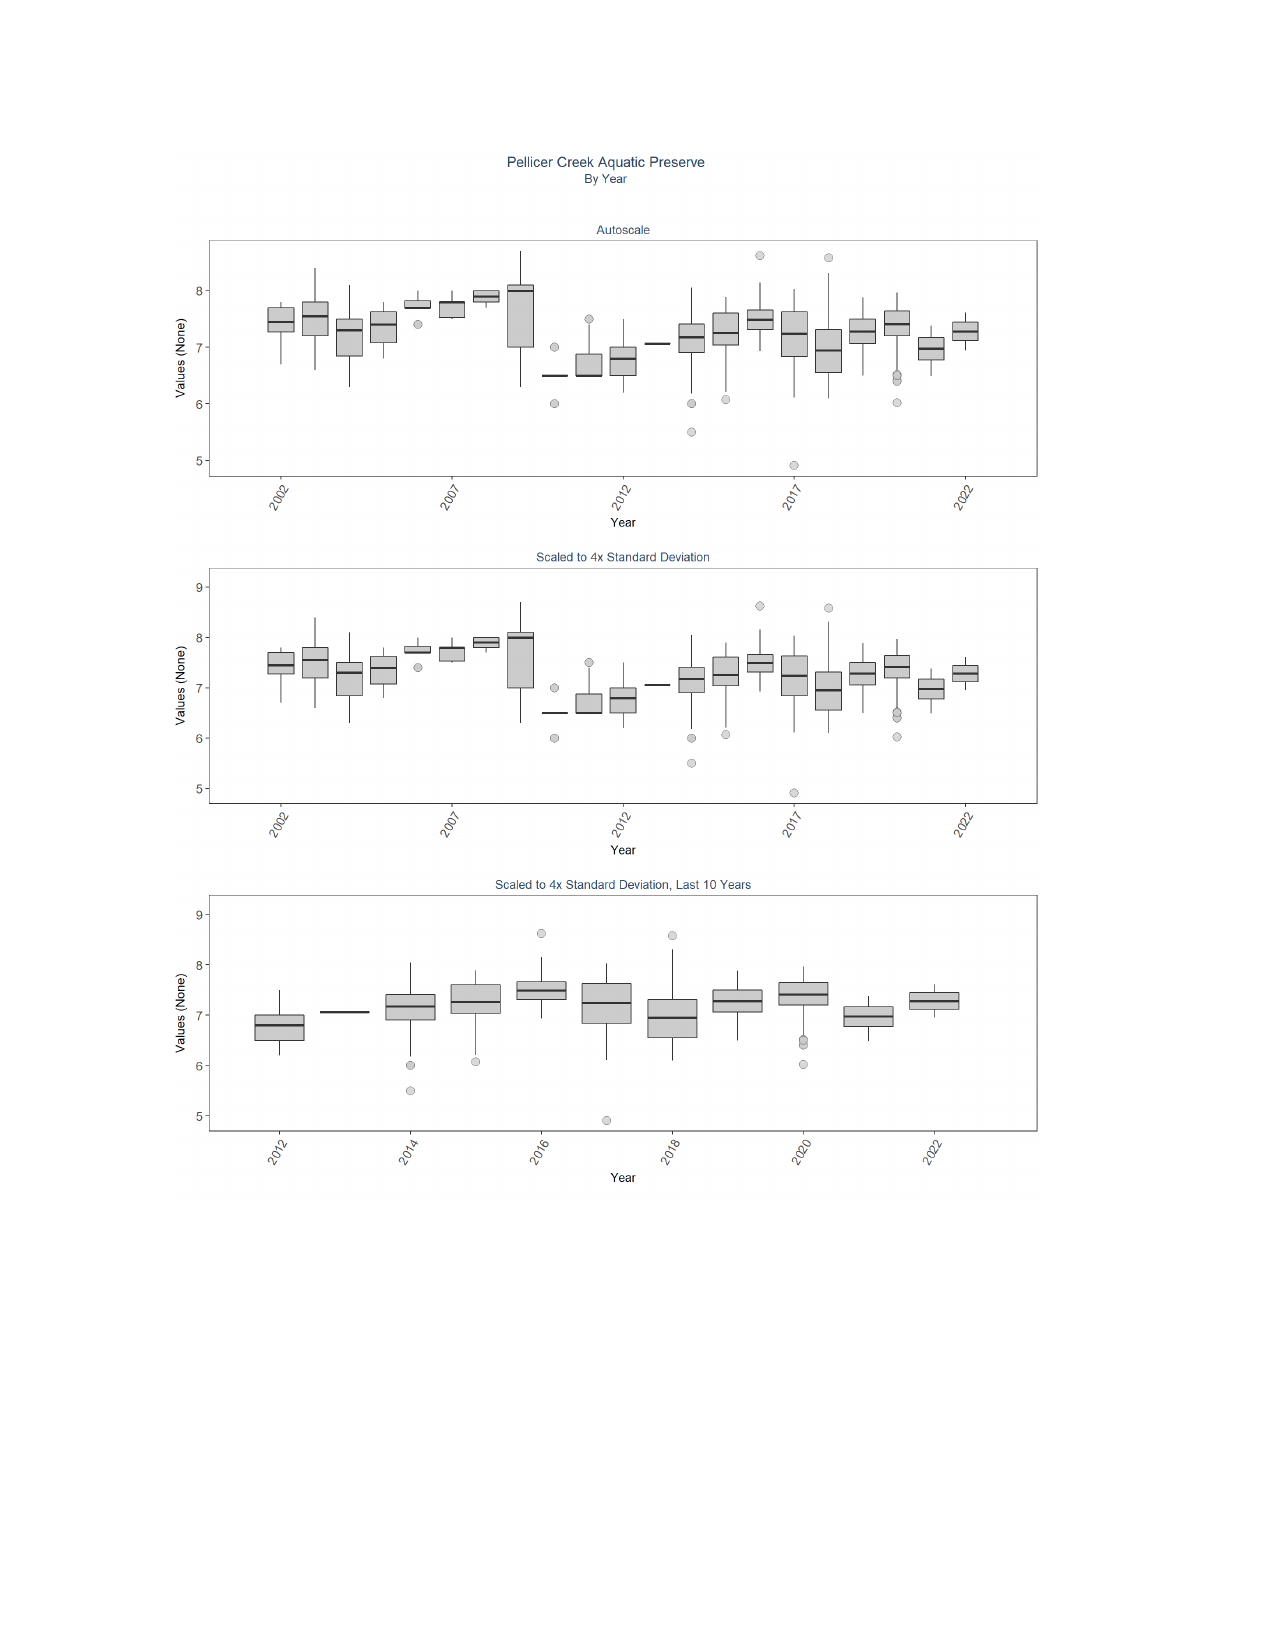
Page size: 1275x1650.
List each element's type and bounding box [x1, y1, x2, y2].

picture [168, 150, 1044, 1200]
